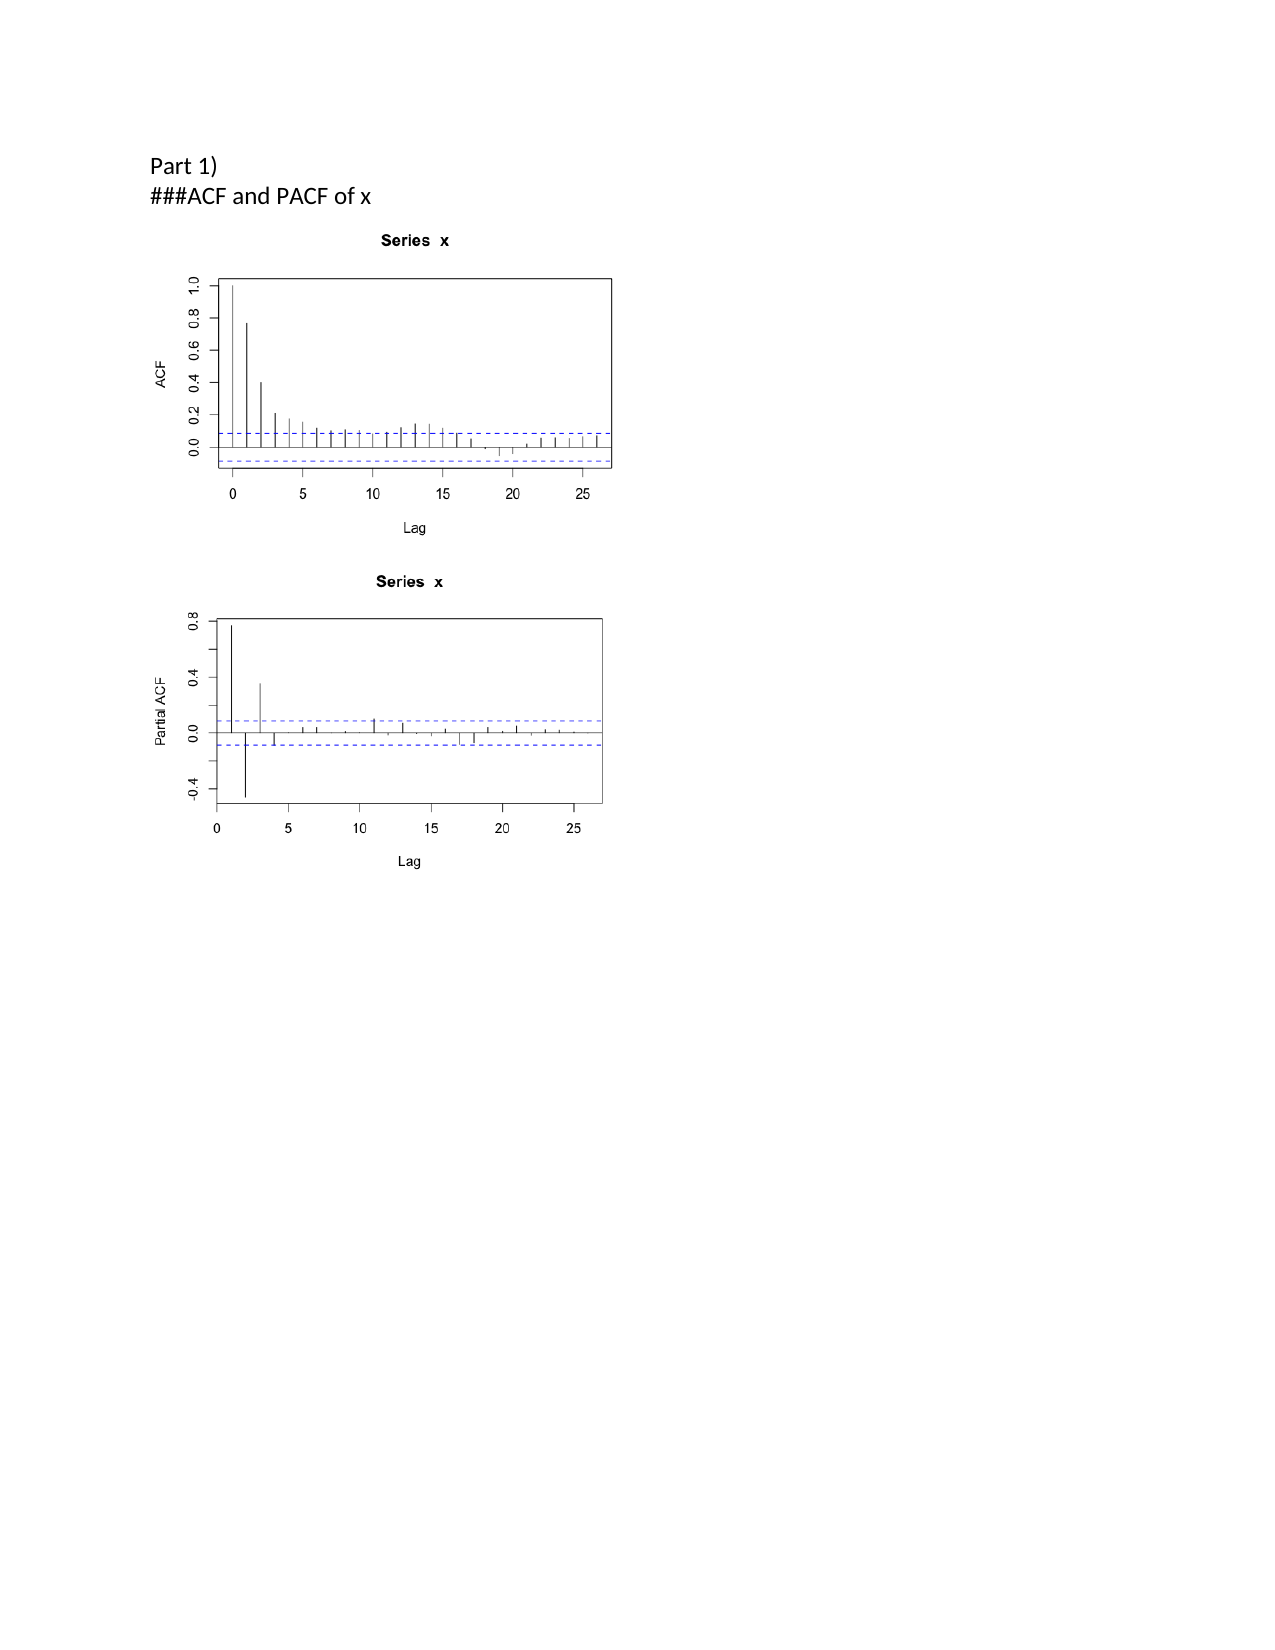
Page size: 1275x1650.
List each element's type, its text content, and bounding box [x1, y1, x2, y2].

text Part 1) [150, 150, 1125, 181]
picture [150, 211, 646, 886]
text ###ACF and PACF of x [150, 181, 1125, 211]
